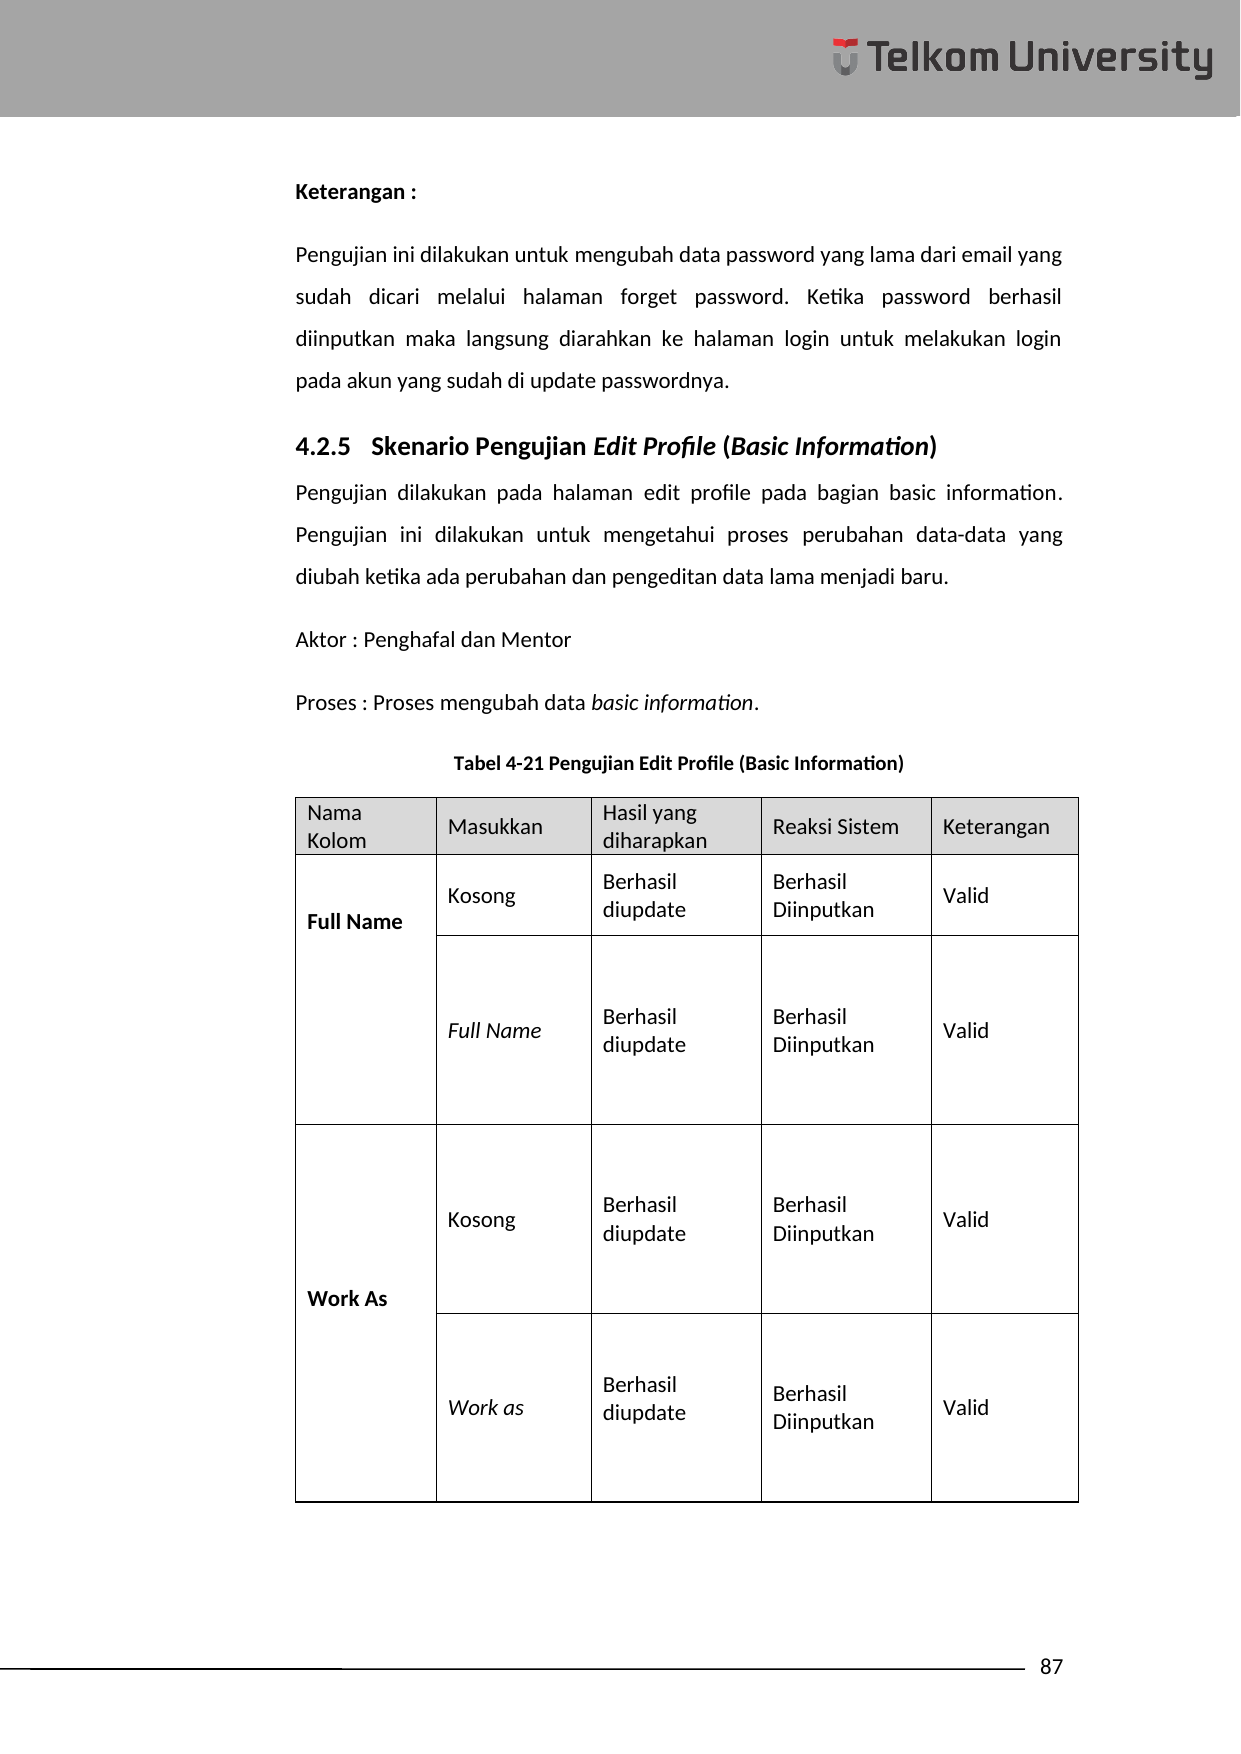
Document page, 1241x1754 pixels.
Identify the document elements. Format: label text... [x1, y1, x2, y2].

table_header Masukkan [437, 798, 591, 854]
picture [833, 38, 1213, 80]
table_cell Full Name [437, 936, 591, 1124]
subtitle Skenario Pengujian Edit Profile (Basic Information) [295, 429, 1063, 462]
table_header Reaksi Sistem [762, 798, 931, 854]
text Keterangan : [295, 177, 1063, 205]
text Pengujian ini dilakukan untuk mengubah data password yang lama dari email yang sudah dicari melalui halaman forget password. Ketika password berhasil diinputkan maka langsung diarahkan ke halaman login untuk melakukan login pada akun yang sudah di update passwordnya. [295, 240, 1063, 394]
table_header Nama Kolom [296, 798, 436, 854]
table_cell Berhasil Diinputkan [762, 1125, 931, 1313]
table_cell Berhasil Diinputkan [762, 1314, 931, 1501]
table_cell [296, 1313, 436, 1501]
table_header Keterangan [932, 798, 1078, 854]
table_cell Valid [932, 936, 1078, 1124]
text Pengujian dilakukan pada halaman edit profile pada bagian basic information. Pengujian ini dilakukan untuk mengetahui proses perubahan data-data yang diubah ketika ada perubahan dan pengeditan data lama menjadi baru. [295, 478, 1063, 590]
table_cell Berhasil diupdate [592, 1125, 761, 1313]
table_cell Work As [296, 1125, 436, 1313]
table_cell Valid [932, 855, 1078, 935]
table_cell Kosong [437, 1125, 591, 1313]
table_cell Berhasil Diinputkan [762, 936, 931, 1124]
table_cell Valid [932, 1125, 1078, 1313]
table_header Hasil yang diharapkan [592, 798, 761, 854]
table_cell Kosong [437, 855, 591, 935]
table_cell Full Name [296, 855, 436, 935]
table_cell [296, 935, 436, 1124]
table_cell Valid [932, 1314, 1078, 1501]
text Aktor : Penghafal dan Mentor [295, 625, 1063, 653]
table_cell Berhasil Diinputkan [762, 855, 931, 935]
table_cell Work as [437, 1314, 591, 1501]
table_cell Berhasil diupdate [592, 936, 761, 1124]
text Proses : Proses mengubah data basic information. [295, 688, 1063, 716]
table_cell Berhasil diupdate [592, 1314, 761, 1501]
table_cell Berhasil diupdate [592, 855, 761, 935]
